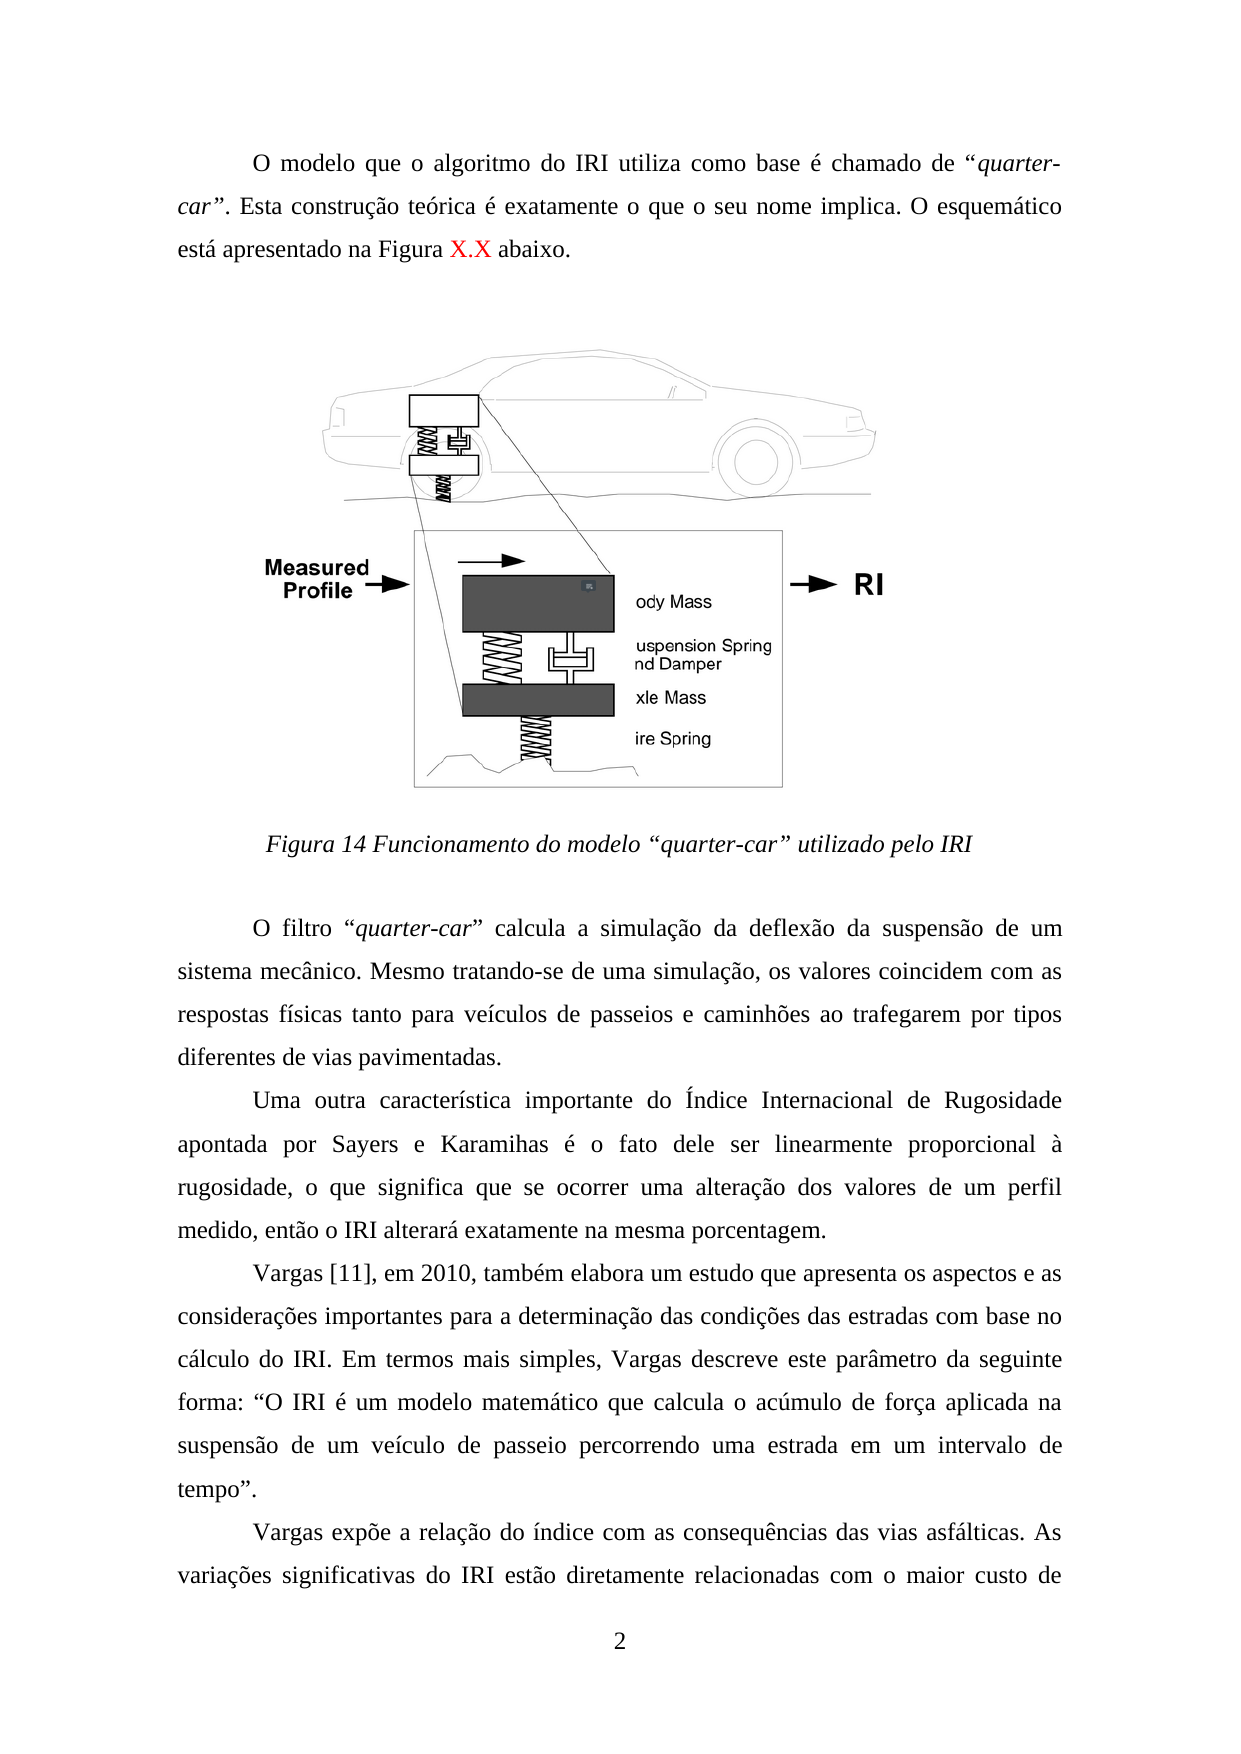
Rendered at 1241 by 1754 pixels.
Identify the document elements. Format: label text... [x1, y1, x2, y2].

text O filtro “quarter-car” calcula a simulação da deflexão da suspensão de um sistema mecânico. Mesmo tratando-se de uma simulação, os valores coincidem com as respostas físicas tanto para veículos de passeios e caminhões ao trafegarem por tipos diferentes de vias pavimentadas. [177, 913, 1063, 1071]
text Uma outra característica importante do Índice Internacional de Rugosidade apontada por Sayers e Karamihas é o fato dele ser linearmente proporcional à rugosidade, o que significa que se ocorrer uma alteração dos valores de um perfil medido, então o IRI alterará exatamente na mesma porcentagem. [177, 1086, 1063, 1244]
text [177, 1517, 1063, 1589]
text O modelo que o algoritmo do IRI utiliza como base é chamado de “quarter-car”. Esta construção teórica é exatamente o que o seu nome implica. O esquemático está apresentado na Figura X.X abaixo. [177, 148, 1063, 263]
picture [252, 320, 904, 802]
text Vargas [11], em 2010, também elabora um estudo que apresenta os aspectos e as considerações importantes para a determinação das condições das estradas com base no cálculo do IRI. Em termos mais simples, Vargas descreve este parâmetro da seguinte forma: “O IRI é um modelo matemático que calcula o acúmulo de força aplicada na suspensão de um veículo de passeio percorrendo uma estrada em um intervalo de tempo”. [177, 1258, 1063, 1502]
text Figura 14 Funcionamento do modelo “quarter-car” utilizado pelo IRI [177, 829, 1063, 857]
